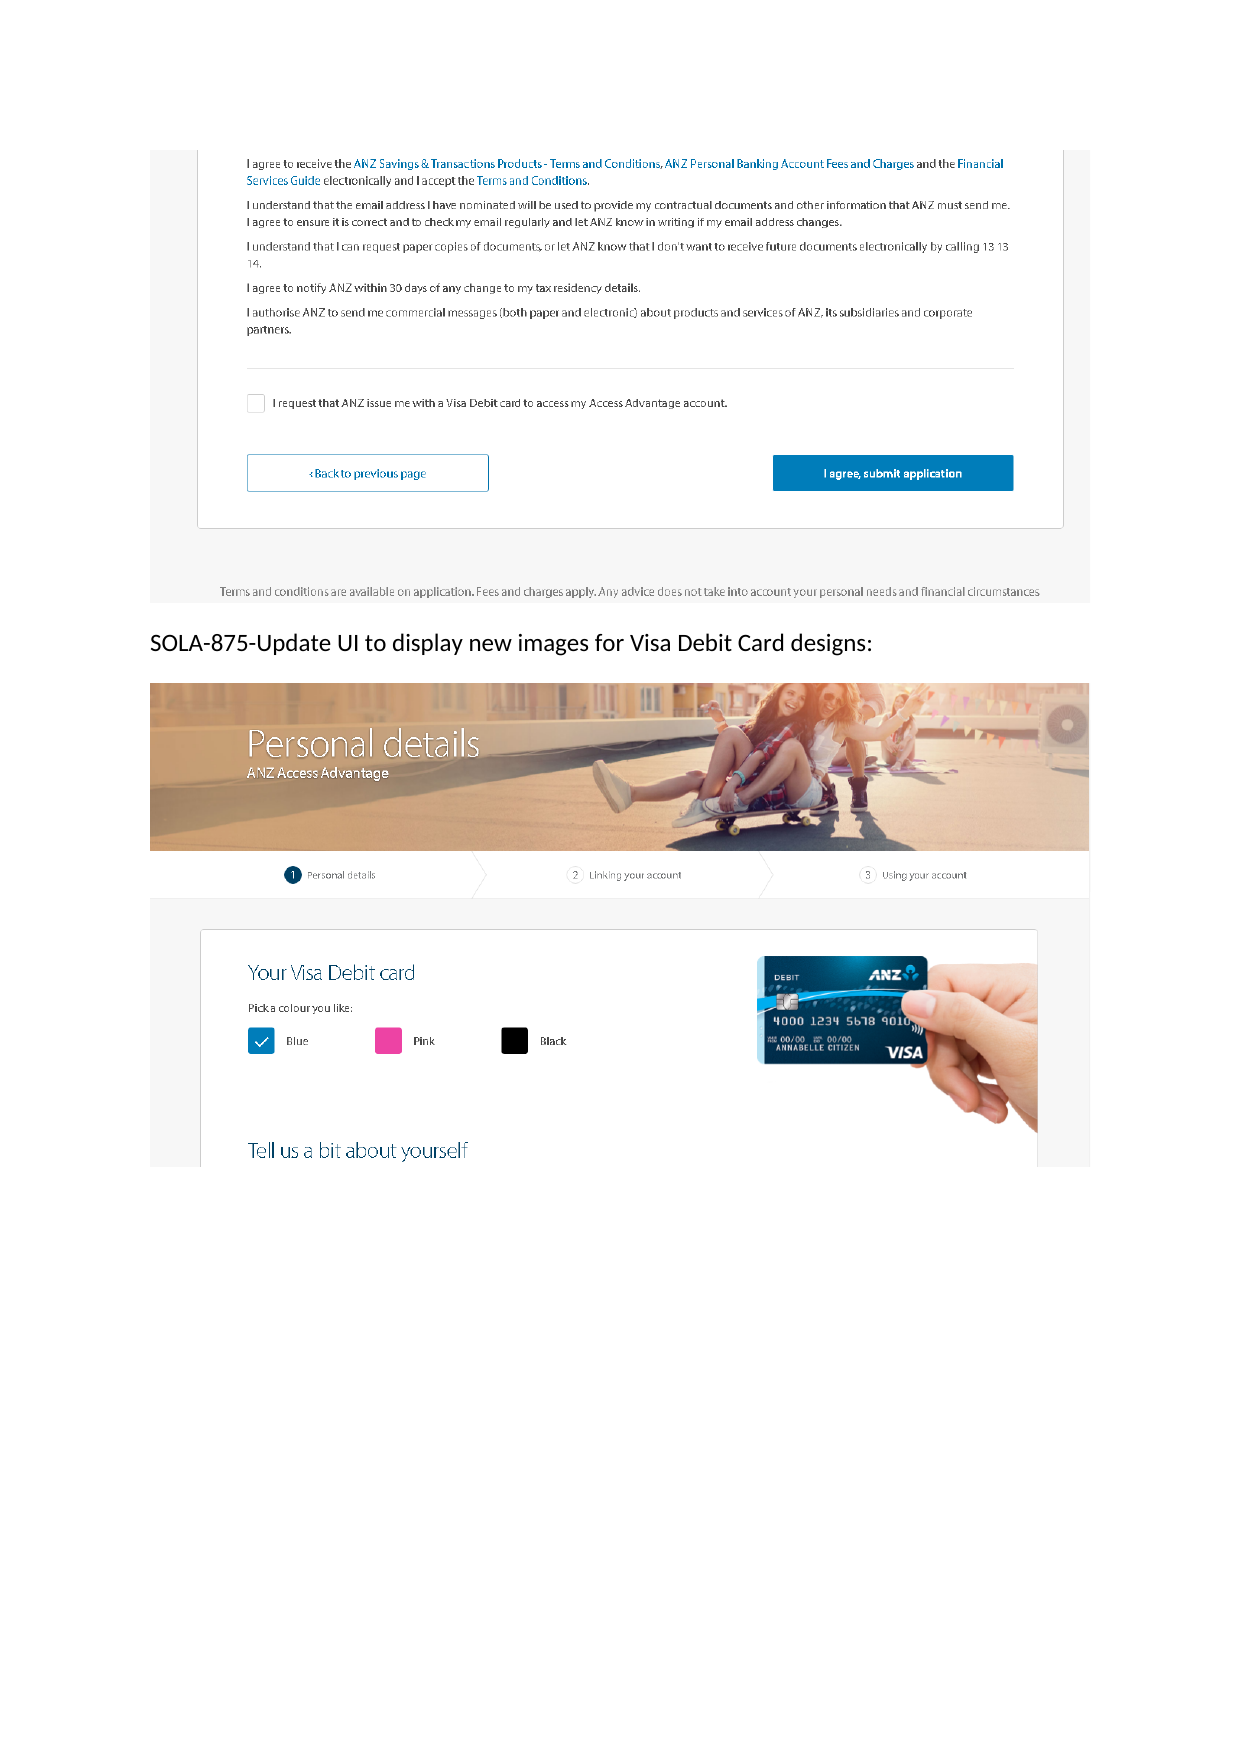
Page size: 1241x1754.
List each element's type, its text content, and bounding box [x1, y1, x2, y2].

text SOLA-875-Update UI to display new images for Visa Debit Card designs: [150, 627, 1090, 658]
